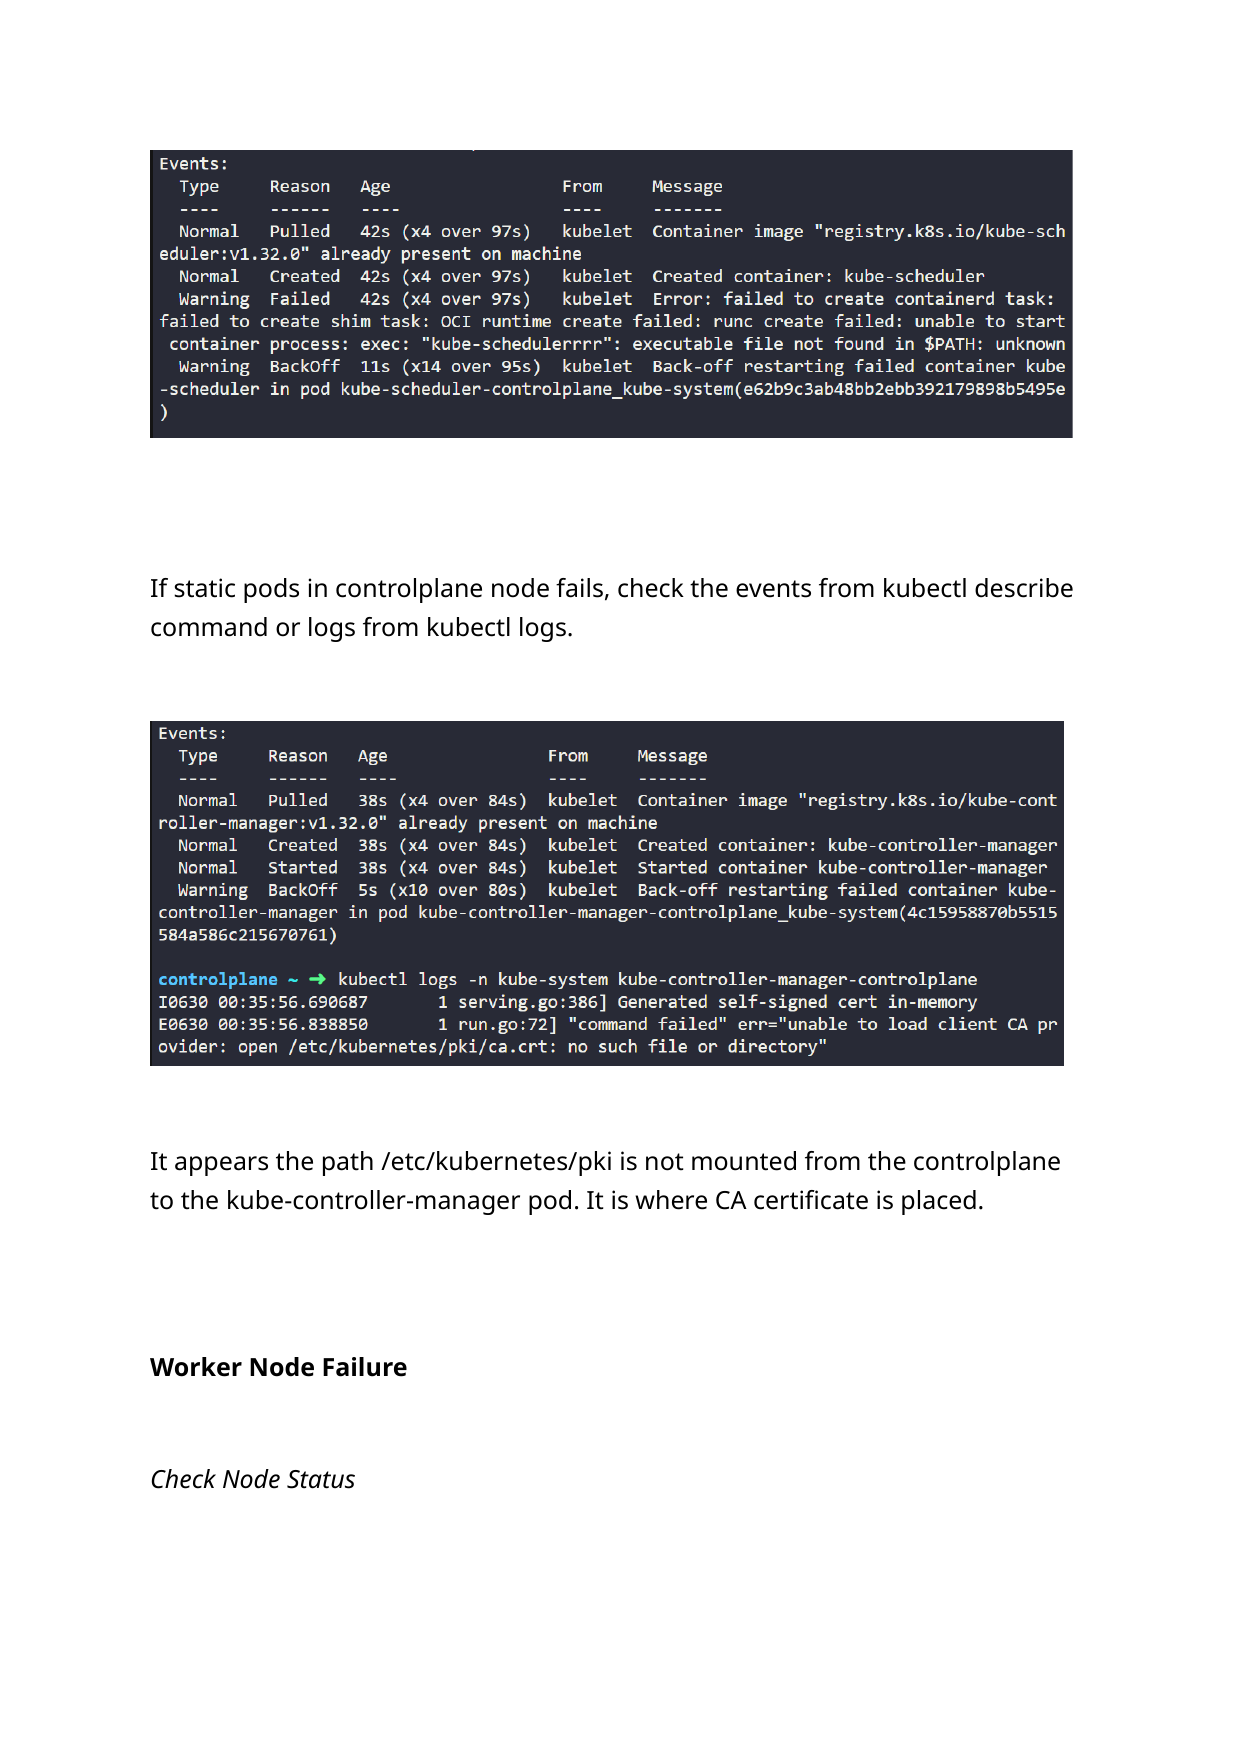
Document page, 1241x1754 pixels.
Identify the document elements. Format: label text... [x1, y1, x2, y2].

text If static pods in controlplane node fails, check the events from kubectl describe command or logs from kubectl logs. [150, 571, 1090, 644]
picture [150, 150, 1073, 438]
text Check Node Status [150, 1461, 1090, 1496]
picture [150, 721, 1064, 1066]
text Worker Node Failure [150, 1350, 1090, 1384]
text It appears the path /etc/kubernetes/pki is not mounted from the controlplane to the kube-controller-manager pod. It is where CA certificate is placed. [150, 1143, 1090, 1216]
